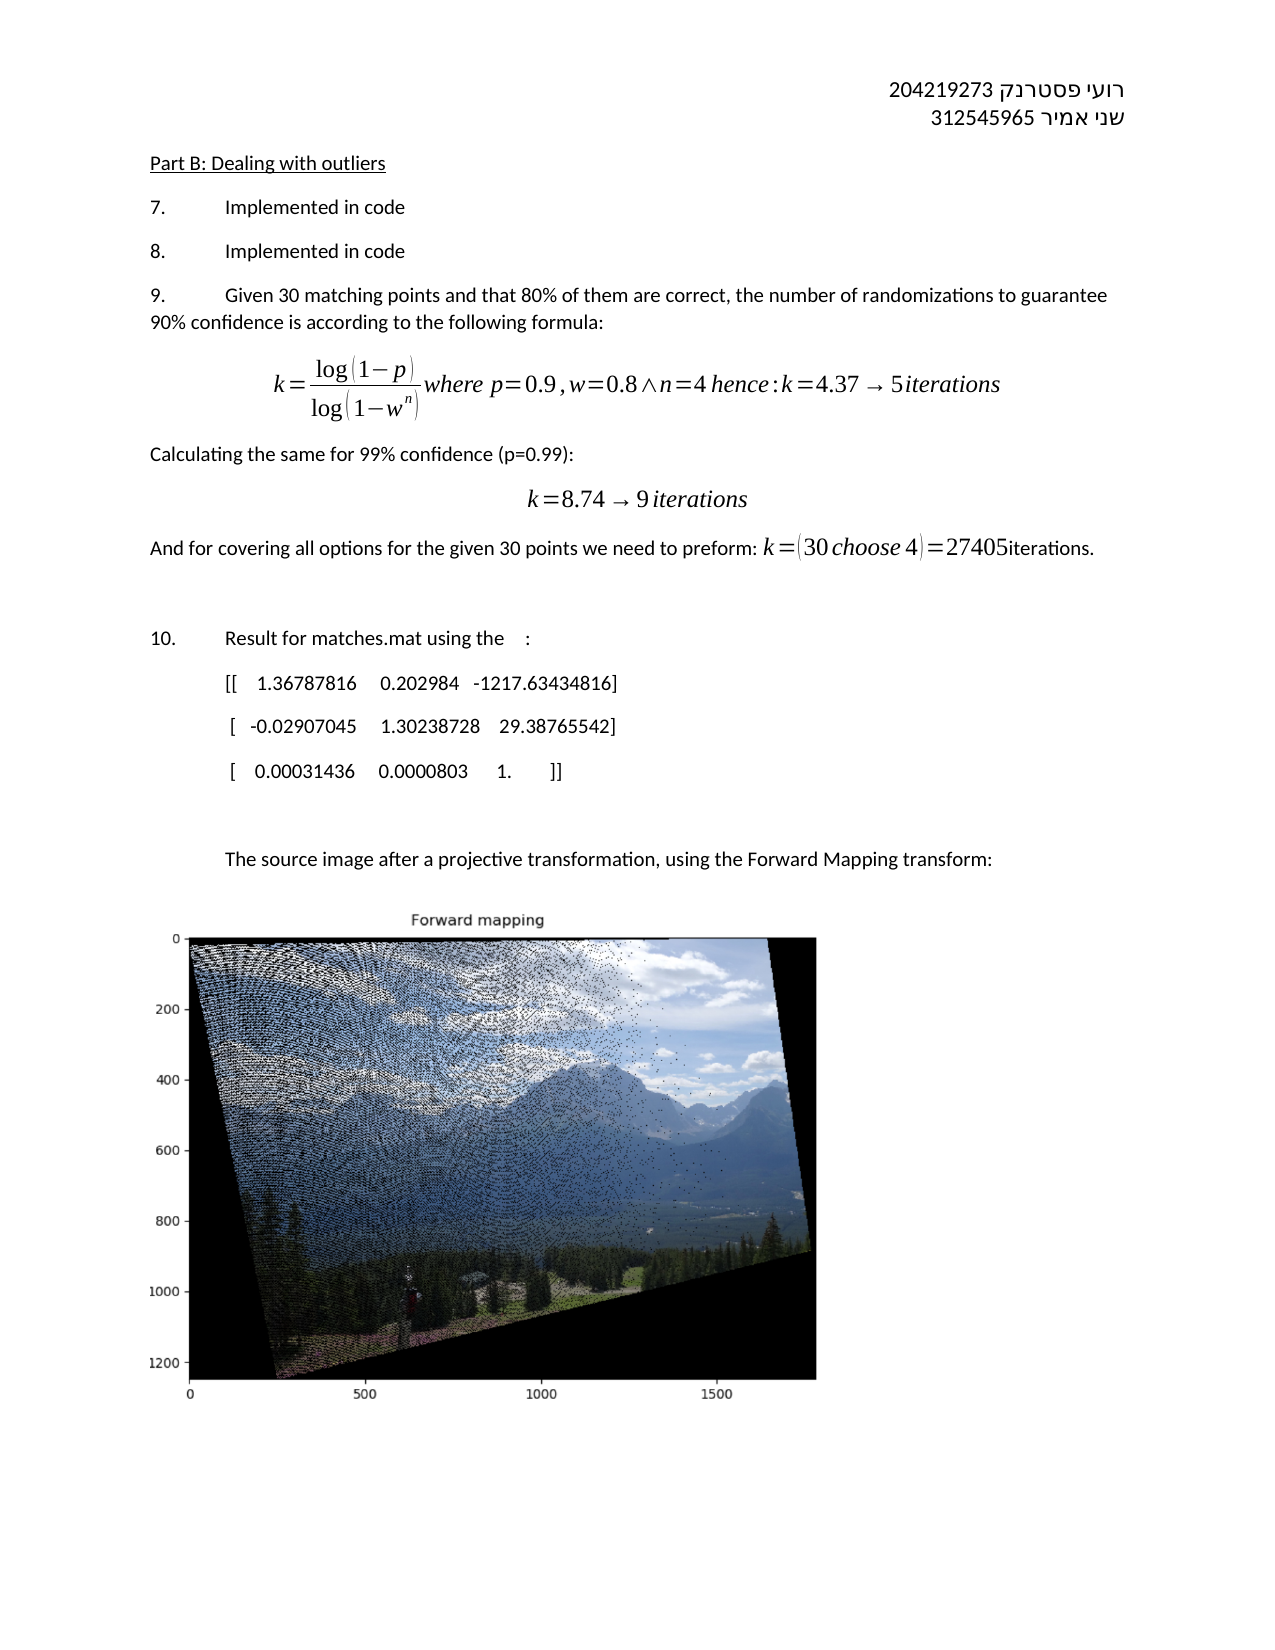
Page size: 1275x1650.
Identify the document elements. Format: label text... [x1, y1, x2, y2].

text And for covering all options for the given 30 points we need to preform: iterations. [150, 532, 1125, 563]
picture [400, 910, 560, 931]
text The source image after a projective transformation, using the Forward Mapping transform: [150, 846, 1125, 871]
text [ -0.02907045 1.30238728 29.38765542] [150, 714, 1125, 739]
text 9. Given 30 matching points and that 80% of them are correct, the number of randomizations to guarantee 90% confidence is according to the following formula: [150, 282, 1125, 335]
text [ 0.00031436 0.0000803 1. ]] [150, 758, 1125, 783]
text 10. Result for matches.mat using the : [150, 626, 1125, 651]
text 7. Implemented in code [150, 194, 1125, 219]
text Calculating the same for 99% confidence (p=0.99): [150, 441, 1125, 467]
picture [150, 934, 817, 1405]
text [[ 1.36787816 0.202984 -1217.63434816] [150, 670, 1125, 695]
text Part B: Dealing with outliers [150, 150, 1125, 175]
text 8. Implemented in code [150, 238, 1125, 263]
